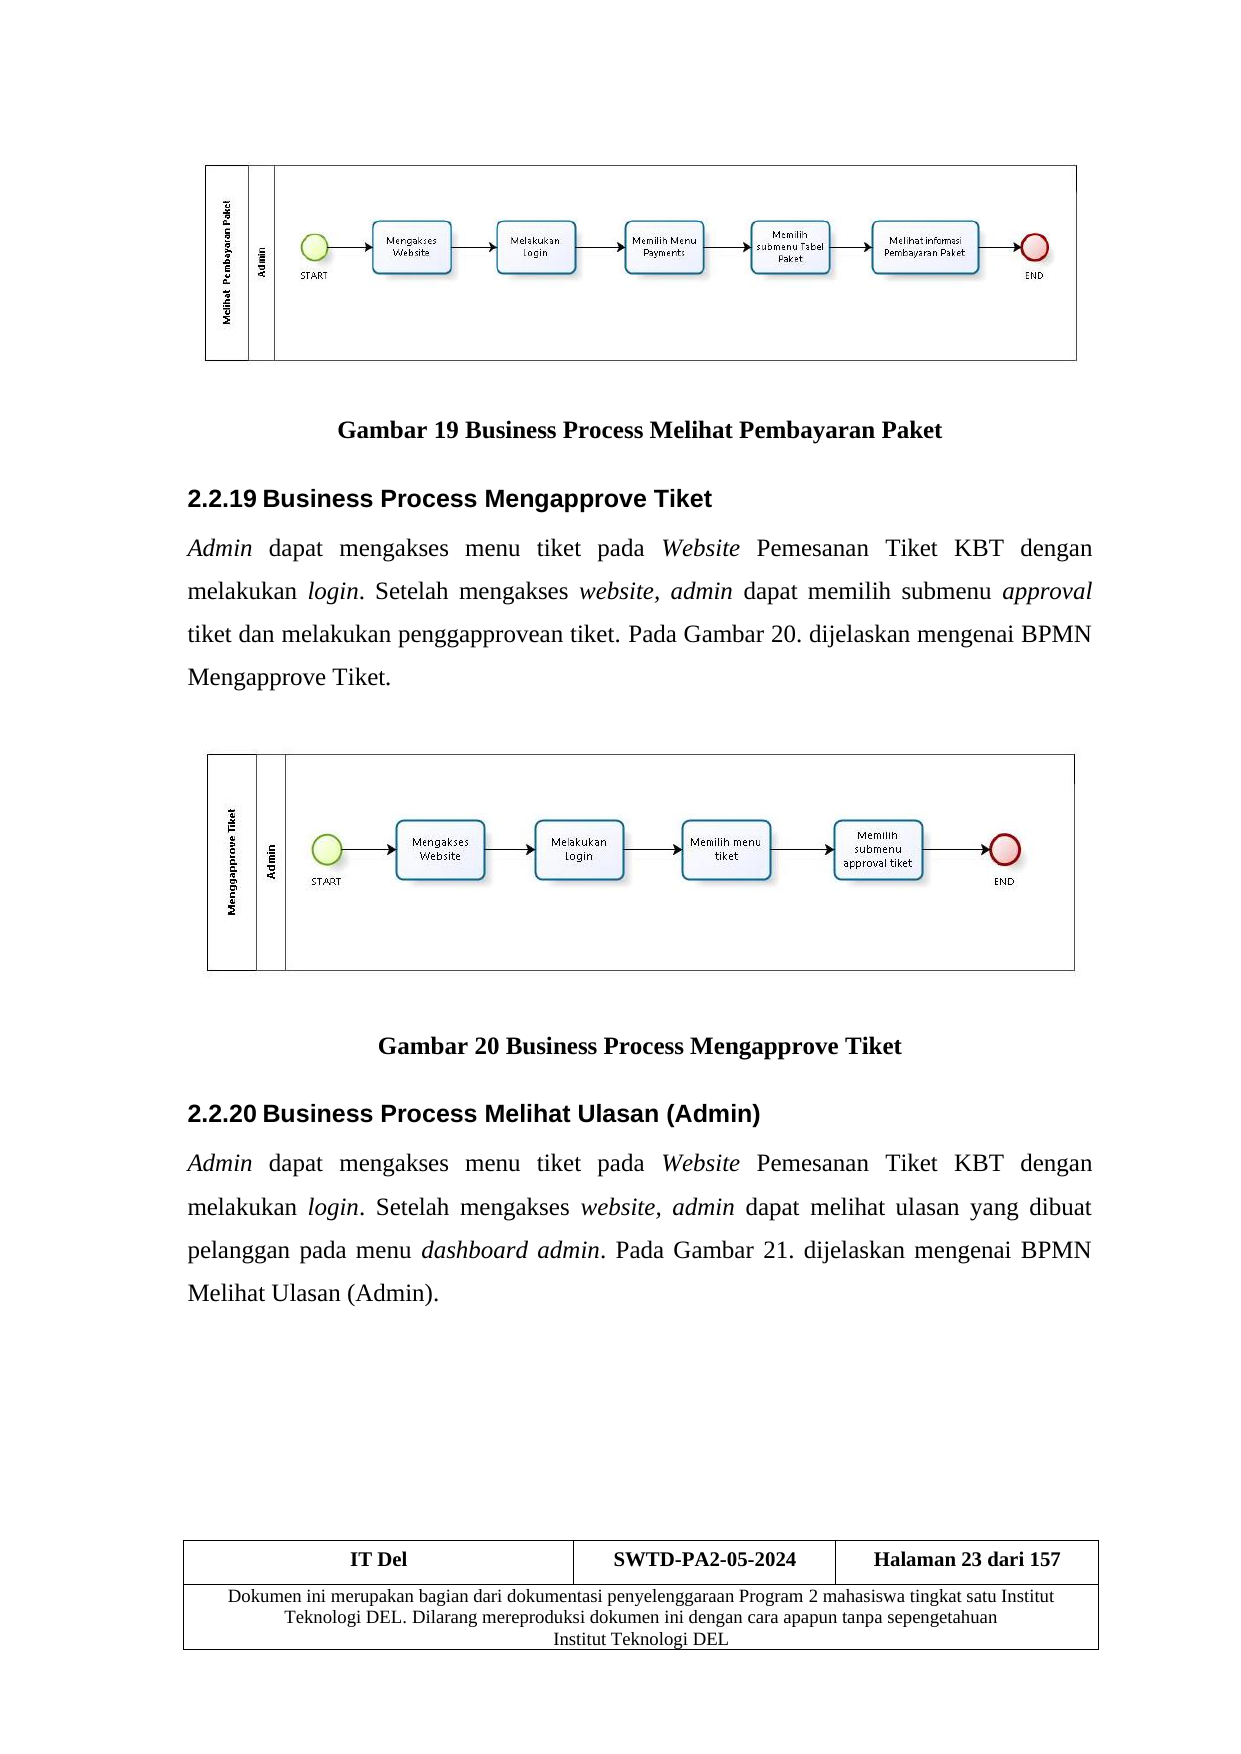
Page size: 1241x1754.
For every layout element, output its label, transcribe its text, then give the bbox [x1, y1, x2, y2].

text Gambar 20 Business Process Mengapprove Tiket [187, 1031, 1092, 1060]
text Admin dapat mengakses menu tiket pada Website Pemesanan Tiket KBT dengan melakukan login. Setelah mengakses website, admin dapat melihat ulasan yang dibuat pelanggan pada menu dashboard admin. Pada Gambar 21. dijelaskan mengenai BPMN Melihat Ulasan (Admin). [187, 1148, 1092, 1307]
picture [187, 147, 1093, 373]
subtitle Business Process Mengapprove Tiket [187, 484, 1092, 512]
text Admin dapat mengakses menu tiket pada Website Pemesanan Tiket KBT dengan melakukan login. Setelah mengakses website, admin dapat memilih submenu approval tiket dan melakukan penggapprovean tiket. Pada Gambar 20. dijelaskan mengenai BPMN Mengapprove Tiket. [187, 533, 1092, 691]
picture [187, 734, 1093, 988]
text Gambar 19 Business Process Melihat Pembayaran Paket [187, 416, 1092, 444]
subtitle Business Process Melihat Ulasan (Admin) [187, 1099, 1092, 1128]
